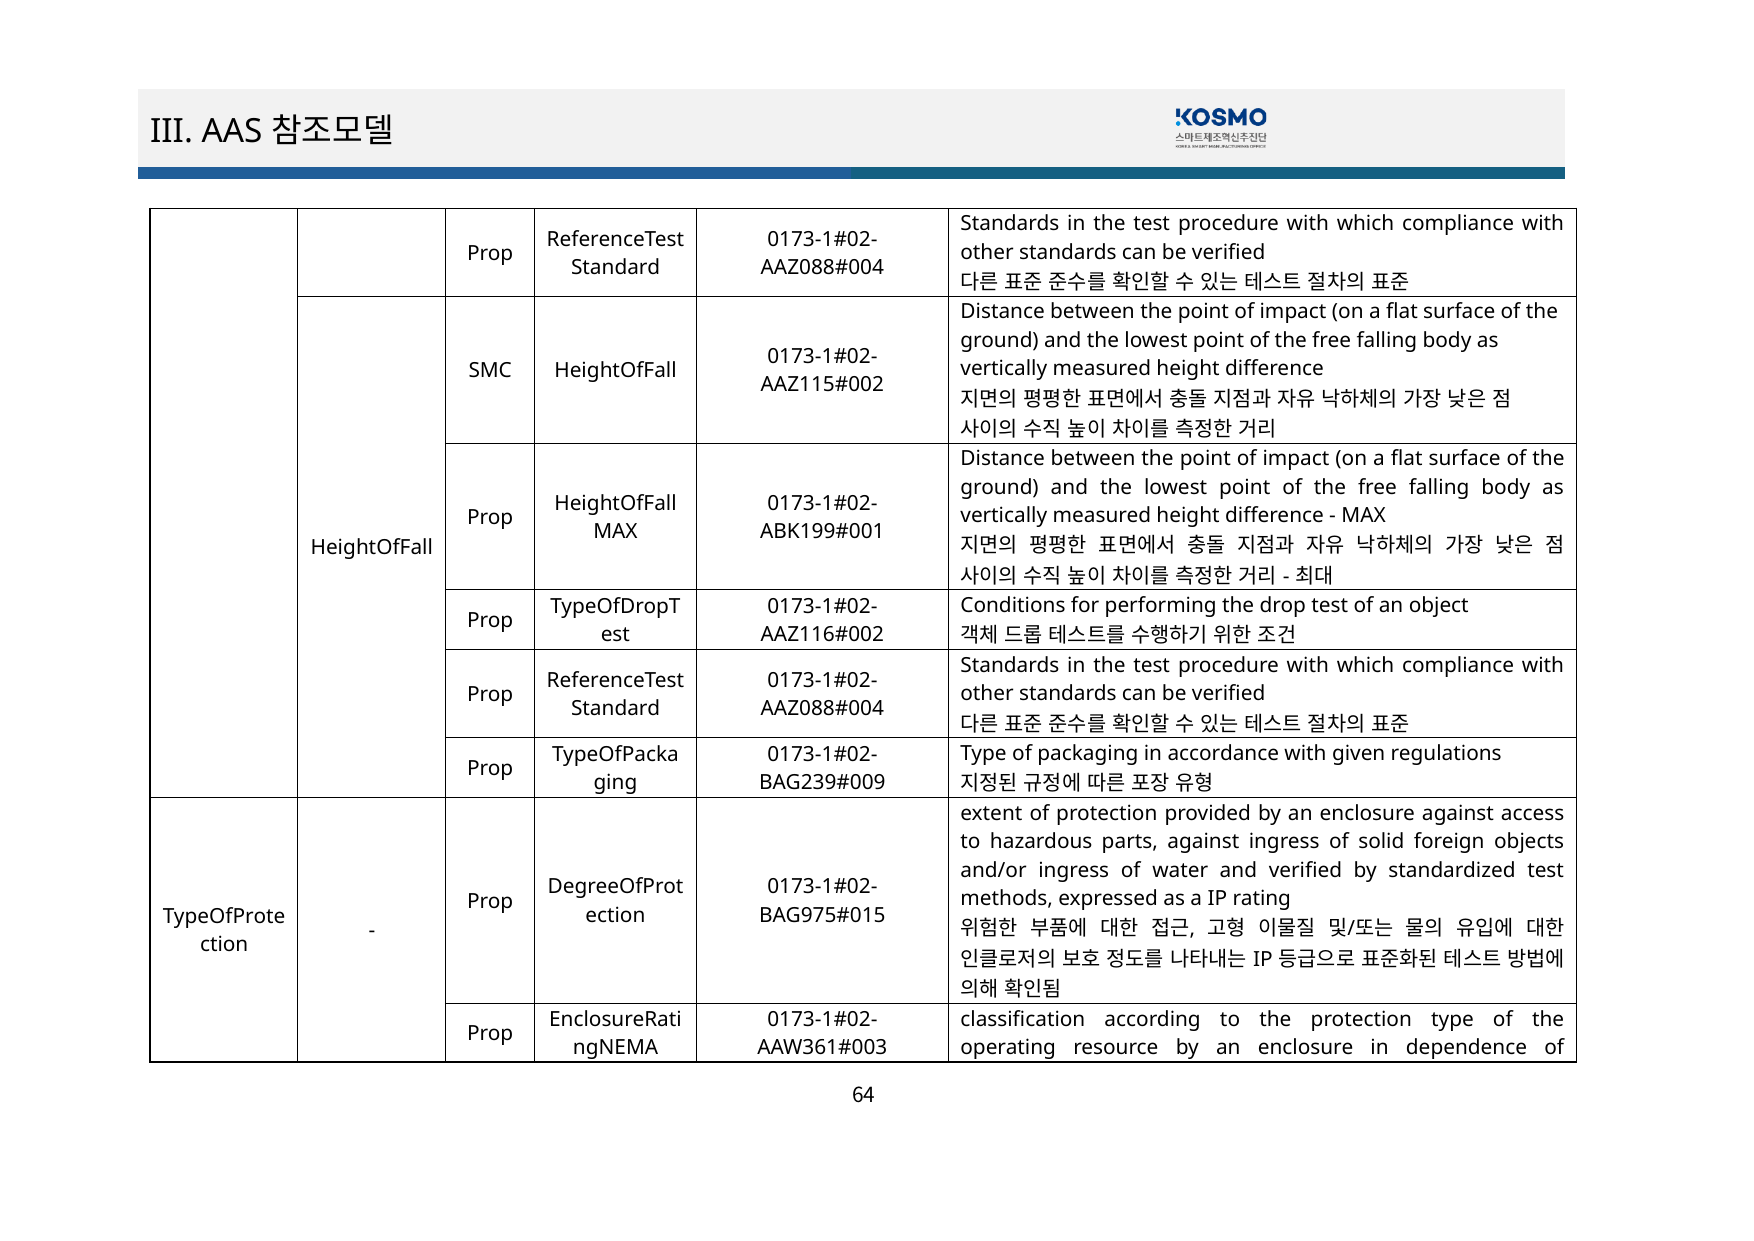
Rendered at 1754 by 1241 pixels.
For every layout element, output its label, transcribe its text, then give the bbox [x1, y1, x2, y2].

table_cell Conditions for performing the drop test of an object 객체 드롭 테스트를 수행하기 위한 조건 [949, 590, 1576, 649]
table_cell ReferenceTestStandard [535, 209, 696, 296]
table_cell Standards in the test procedure with which compliance with other standards can be verified 다른 표준 준수를 확인할 수 있는 테스트 절차의 표준 [949, 209, 1576, 296]
table_cell 0173-1#02-AAZ115#002 [697, 297, 948, 442]
table_cell TypeOfProtection [151, 798, 297, 1061]
table_cell HeightOfFall [298, 297, 445, 797]
table_cell Prop [446, 1004, 534, 1061]
table_cell TypeOfDropTest [535, 590, 696, 649]
table_cell EnclosureRatingNEMA [535, 1004, 696, 1061]
picture [1175, 108, 1267, 148]
table_cell Prop [446, 650, 534, 737]
table_cell Prop [446, 444, 534, 589]
table_cell 0173-1#02-BAG239#009 [697, 738, 948, 797]
table_cell Prop [446, 798, 534, 1002]
table_cell Type of packaging in accordance with given regulations 지정된 규정에 따른 포장 유형 [949, 738, 1576, 797]
table_cell Prop [446, 738, 534, 797]
table_cell ReferenceTestStandard [535, 650, 696, 737]
table_cell Distance between the point of impact (on a flat surface of the ground) and the lowest point of the free falling body as vertically measured height difference - MAX 지면의 평평한 표면에서 충돌 지점과 자유 낙하체의 가장 낮은 점 사이의 수직 높이 차이를 측정한 거리 - 최대 [949, 444, 1576, 589]
table_cell 0173-1#02-AAZ116#002 [697, 590, 948, 649]
table_cell Distance between the point of impact (on a flat surface of the ground) and the lowest point of the free falling body as vertically measured height difference 지면의 평평한 표면에서 충돌 지점과 자유 낙하체의 가장 낮은 점 사이의 수직 높이 차이를 측정한 거리 [949, 297, 1576, 442]
table_cell HeightOfFallMAX [535, 444, 696, 589]
table_cell 0173-1#02-AAW361#003 [697, 1004, 948, 1061]
table_cell extent of protection provided by an enclosure against access to hazardous parts, against ingress of solid foreign objects and/or ingress of water and verified by standardized test methods, expressed as a IP rating 위험한 부품에 대한 접근, 고형 이물질 및/또는 물의 유입에 대한 인클로저의 보호 정도를 나타내는 IP 등급으로 표준화된 테스트 방법에 의해 확인됨 [949, 798, 1576, 1002]
table_cell 0173-1#02-AAZ088#004 [697, 209, 948, 296]
table_cell Prop [446, 590, 534, 649]
table_cell 0173-1#02-AAZ088#004 [697, 650, 948, 737]
table_cell Standards in the test procedure with which compliance with other standards can be verified 다른 표준 준수를 확인할 수 있는 테스트 절차의 표준 [949, 650, 1576, 737]
table_cell HeightOfFall [535, 297, 696, 442]
table_cell - [298, 798, 445, 1061]
table_cell SMC [446, 297, 534, 442]
table_cell DegreeOfProtection [535, 798, 696, 1002]
table_cell TypeOfPackaging [535, 738, 696, 797]
table_cell 0173-1#02-BAG975#015 [697, 798, 948, 1002]
table_cell Prop [446, 209, 534, 296]
table_cell 0173-1#02-ABK199#001 [697, 444, 948, 589]
